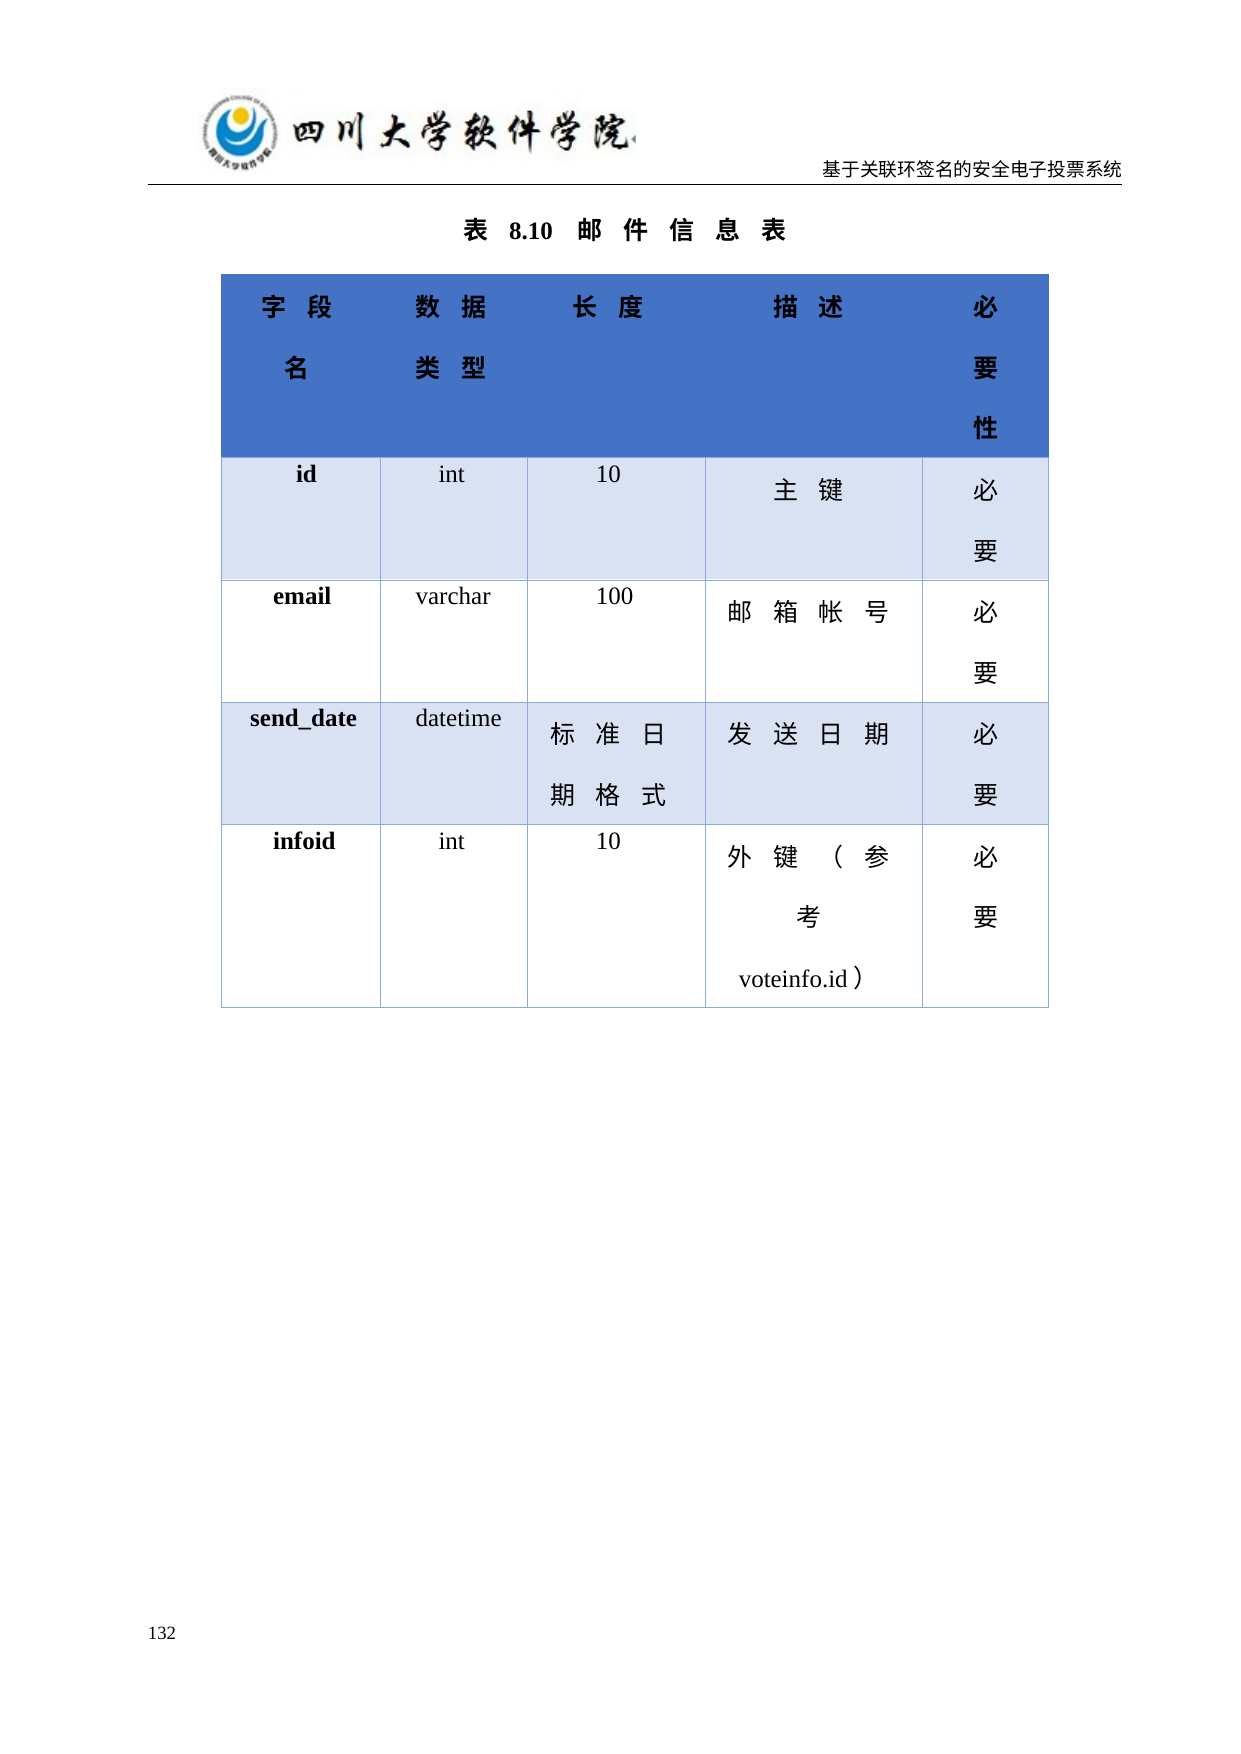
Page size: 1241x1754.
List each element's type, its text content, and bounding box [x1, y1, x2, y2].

table_header 必要性 [923, 275, 1048, 457]
table_cell 标准日期格式 [528, 703, 705, 824]
table_cell 10 [528, 825, 705, 1007]
table_header 描述 [706, 275, 922, 457]
table_cell int [381, 458, 527, 579]
table_header 字段名 [222, 275, 380, 457]
table_cell 主键 [706, 458, 922, 579]
table_cell 发送日期 [706, 703, 922, 824]
table_header 数据类型 [381, 275, 527, 457]
table_cell int [381, 825, 527, 1007]
text 表8.10 邮件信息表 [154, 198, 1116, 259]
table_cell 必要 [923, 581, 1048, 702]
table_cell 必要 [923, 825, 1048, 1007]
table_cell 必要 [923, 703, 1048, 824]
table_cell varchar [381, 581, 527, 702]
table_cell id [222, 458, 380, 579]
table_cell 邮箱帐号 [706, 581, 922, 702]
table_header 长度 [528, 275, 705, 457]
table_cell 10 [528, 458, 705, 579]
table_cell email [222, 581, 380, 702]
table_cell infoid [222, 825, 380, 1007]
table_cell 100 [528, 581, 705, 702]
table_cell send_date [222, 703, 380, 824]
picture [197, 88, 639, 177]
table_cell datetime [381, 703, 527, 824]
table_cell 必要 [923, 458, 1048, 579]
table_cell 外键（参考voteinfo.id） [706, 825, 922, 1007]
